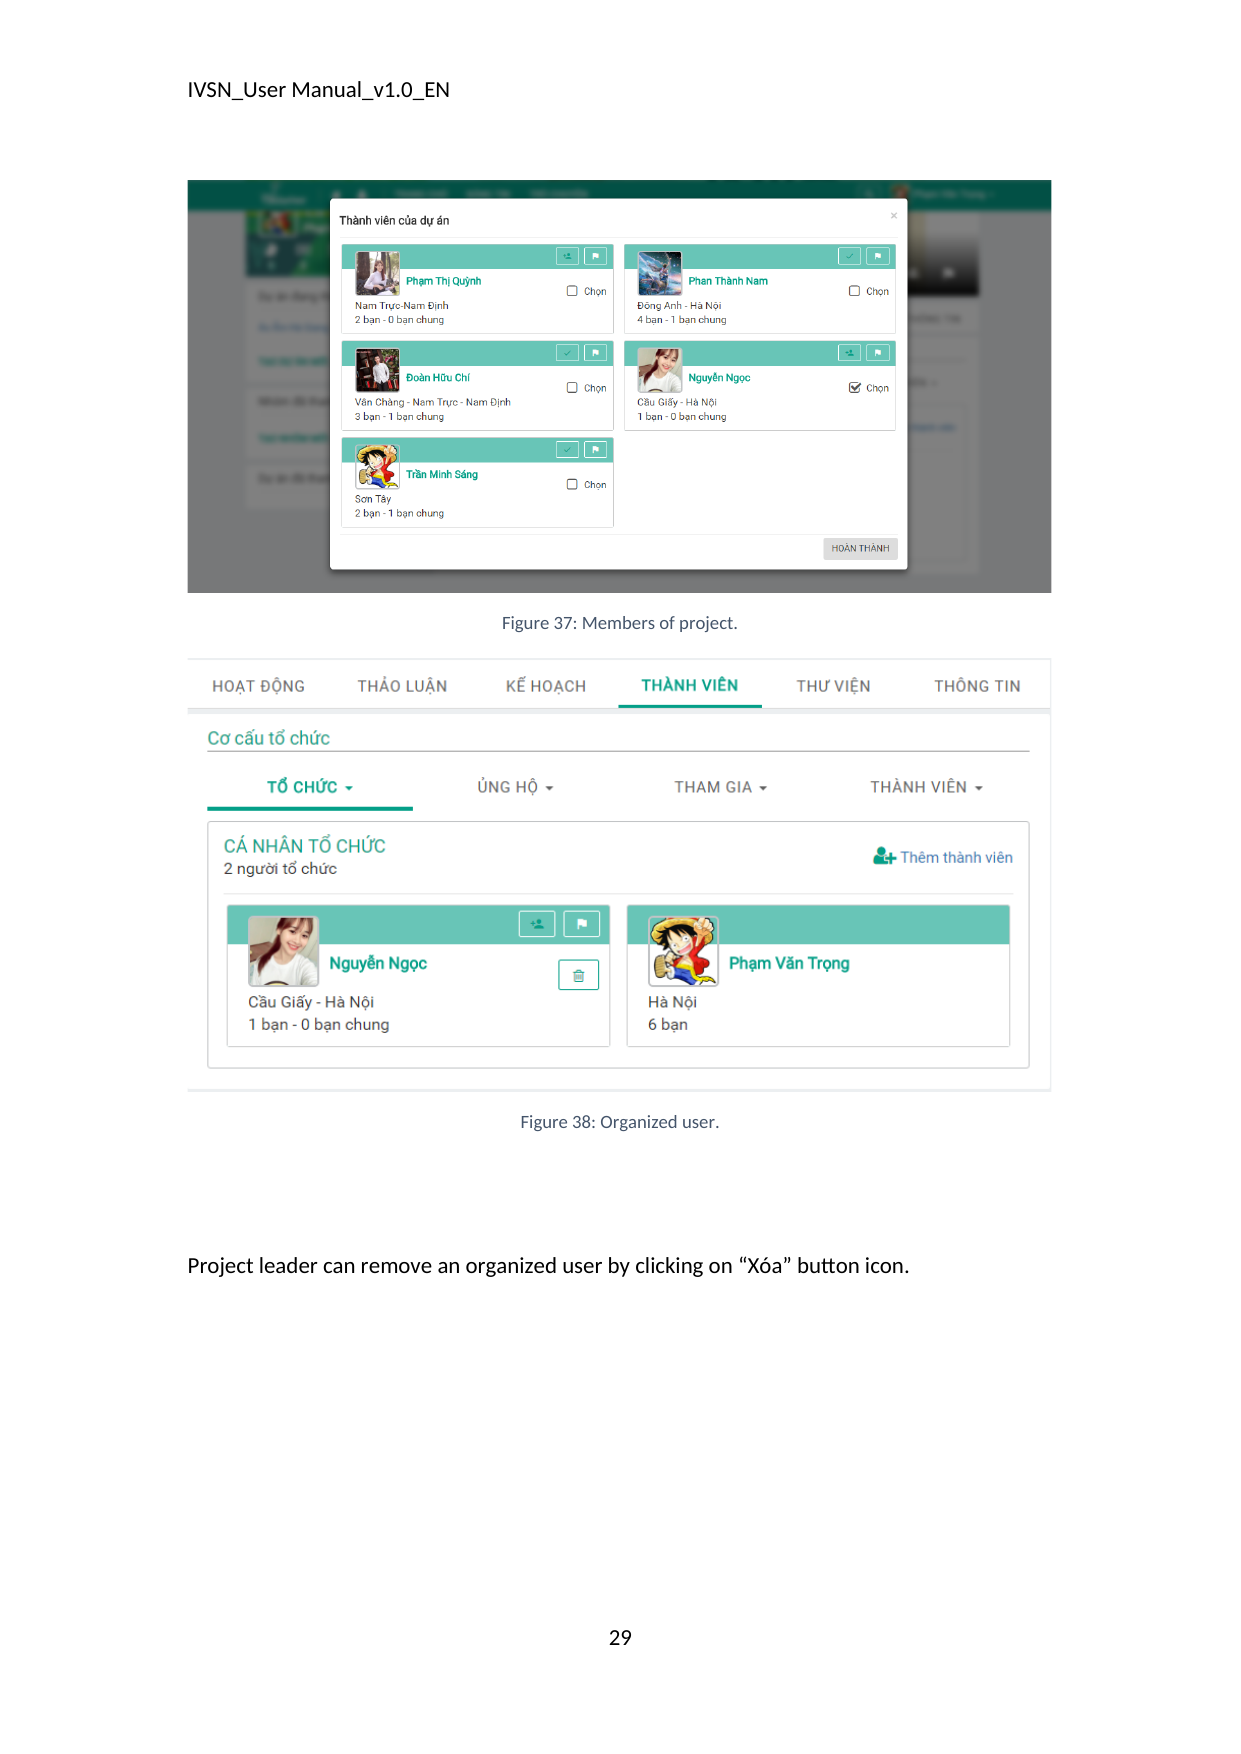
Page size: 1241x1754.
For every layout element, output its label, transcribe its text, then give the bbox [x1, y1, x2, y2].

picture [187, 180, 1052, 593]
text Figure 37: Members of project. [187, 611, 1053, 634]
picture [187, 658, 1052, 1092]
text Project leader can remove an organized user by clicking on “Xóa” button icon. [187, 1251, 1053, 1279]
text Figure 38: Organized user. [187, 1110, 1053, 1133]
